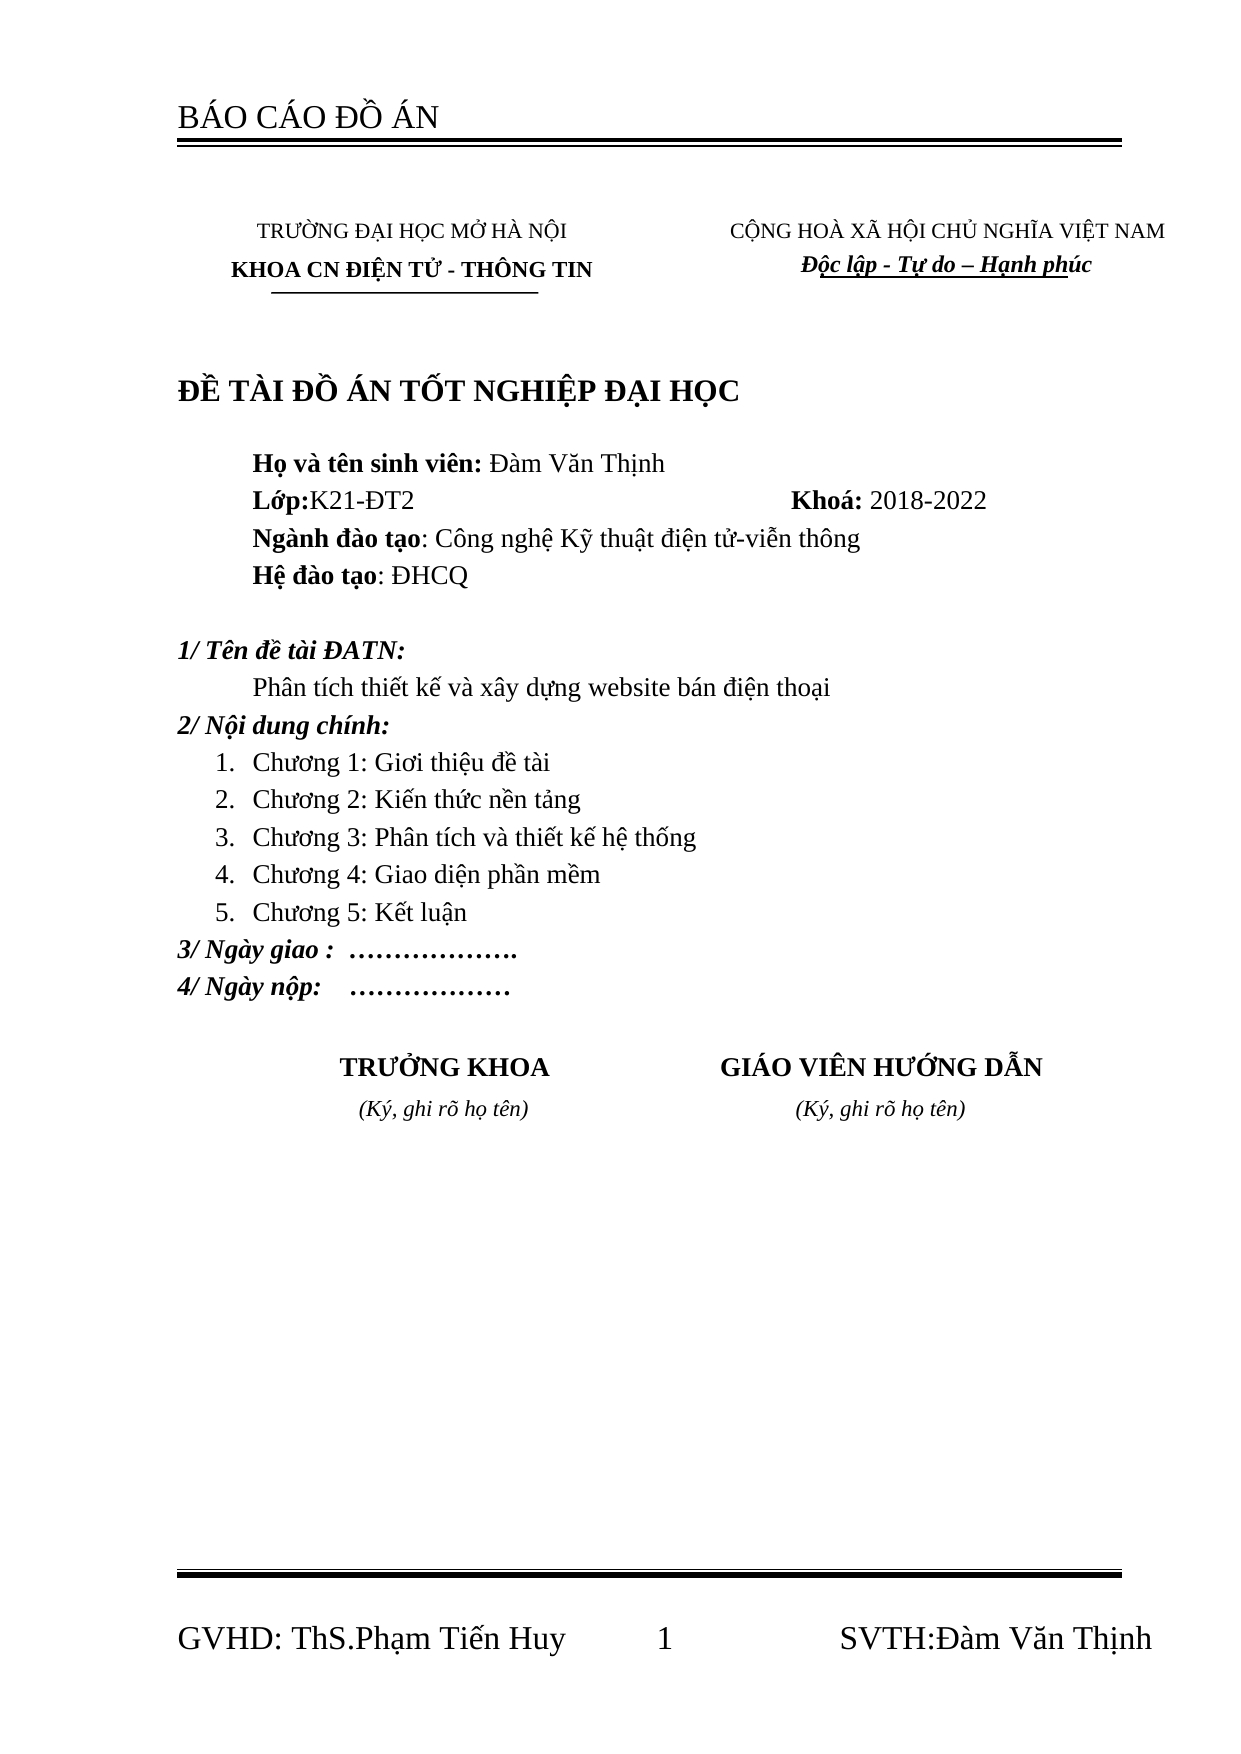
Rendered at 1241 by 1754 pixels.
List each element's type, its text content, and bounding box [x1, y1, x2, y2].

text Hệ đào tạo: ĐHCQ [177, 559, 1122, 590]
text 1/ Tên đề tài ĐATN: [177, 634, 1122, 665]
table_header GIÁO VIÊN HƯỚNG DẪN [663, 1045, 1100, 1089]
text Ngành đào tạo: Công nghệ Kỹ thuật điện tử-viễn thông [177, 522, 1122, 553]
list Chương 3: Phân tích và thiết kế hệ thống [215, 821, 1122, 852]
table_header CỘNG HOÀ XÃ HỘI CHỦ NGHĨA VIỆT NAM Độc lập - Tự do – Hạnh phúc [710, 212, 1186, 321]
table_cell (Ký, ghi rõ họ tên) [226, 1089, 663, 1128]
text 2/ Nội dung chính: [177, 709, 1122, 740]
list Chương 2: Kiến thức nền tảng [215, 783, 1122, 815]
text 3/ Ngày giao : ………………. [177, 933, 1122, 964]
text Họ và tên sinh viên: Đàm Văn Thịnh [177, 447, 1122, 478]
text Phân tích thiết kế và xây dựng website bán điện thoại [177, 671, 1122, 702]
list Chương 1: Giơi thiệu đề tài [215, 746, 1122, 777]
list Chương 5: Kết luận [215, 896, 1122, 927]
table_header TRƯỞNG KHOA [226, 1045, 663, 1089]
list Chương 4: Giao diện phần mềm [215, 858, 1122, 889]
table_header TRƯỜNG ĐẠI HỌC MỞ HÀ NỘI [114, 212, 710, 250]
text Lớp:K21-ĐT2 Khoá: 2018-2022 [177, 484, 1122, 516]
text ĐỀ TÀI ĐỒ ÁN TỐT NGHIỆP ĐẠI HỌC [177, 372, 1122, 408]
text 4/ Ngày nộp: ……………… [177, 971, 1122, 1002]
table_cell (Ký, ghi rõ họ tên) [663, 1089, 1100, 1128]
table_cell KHOA CN ĐIỆN TỬ - THÔNG TIN [114, 250, 710, 321]
